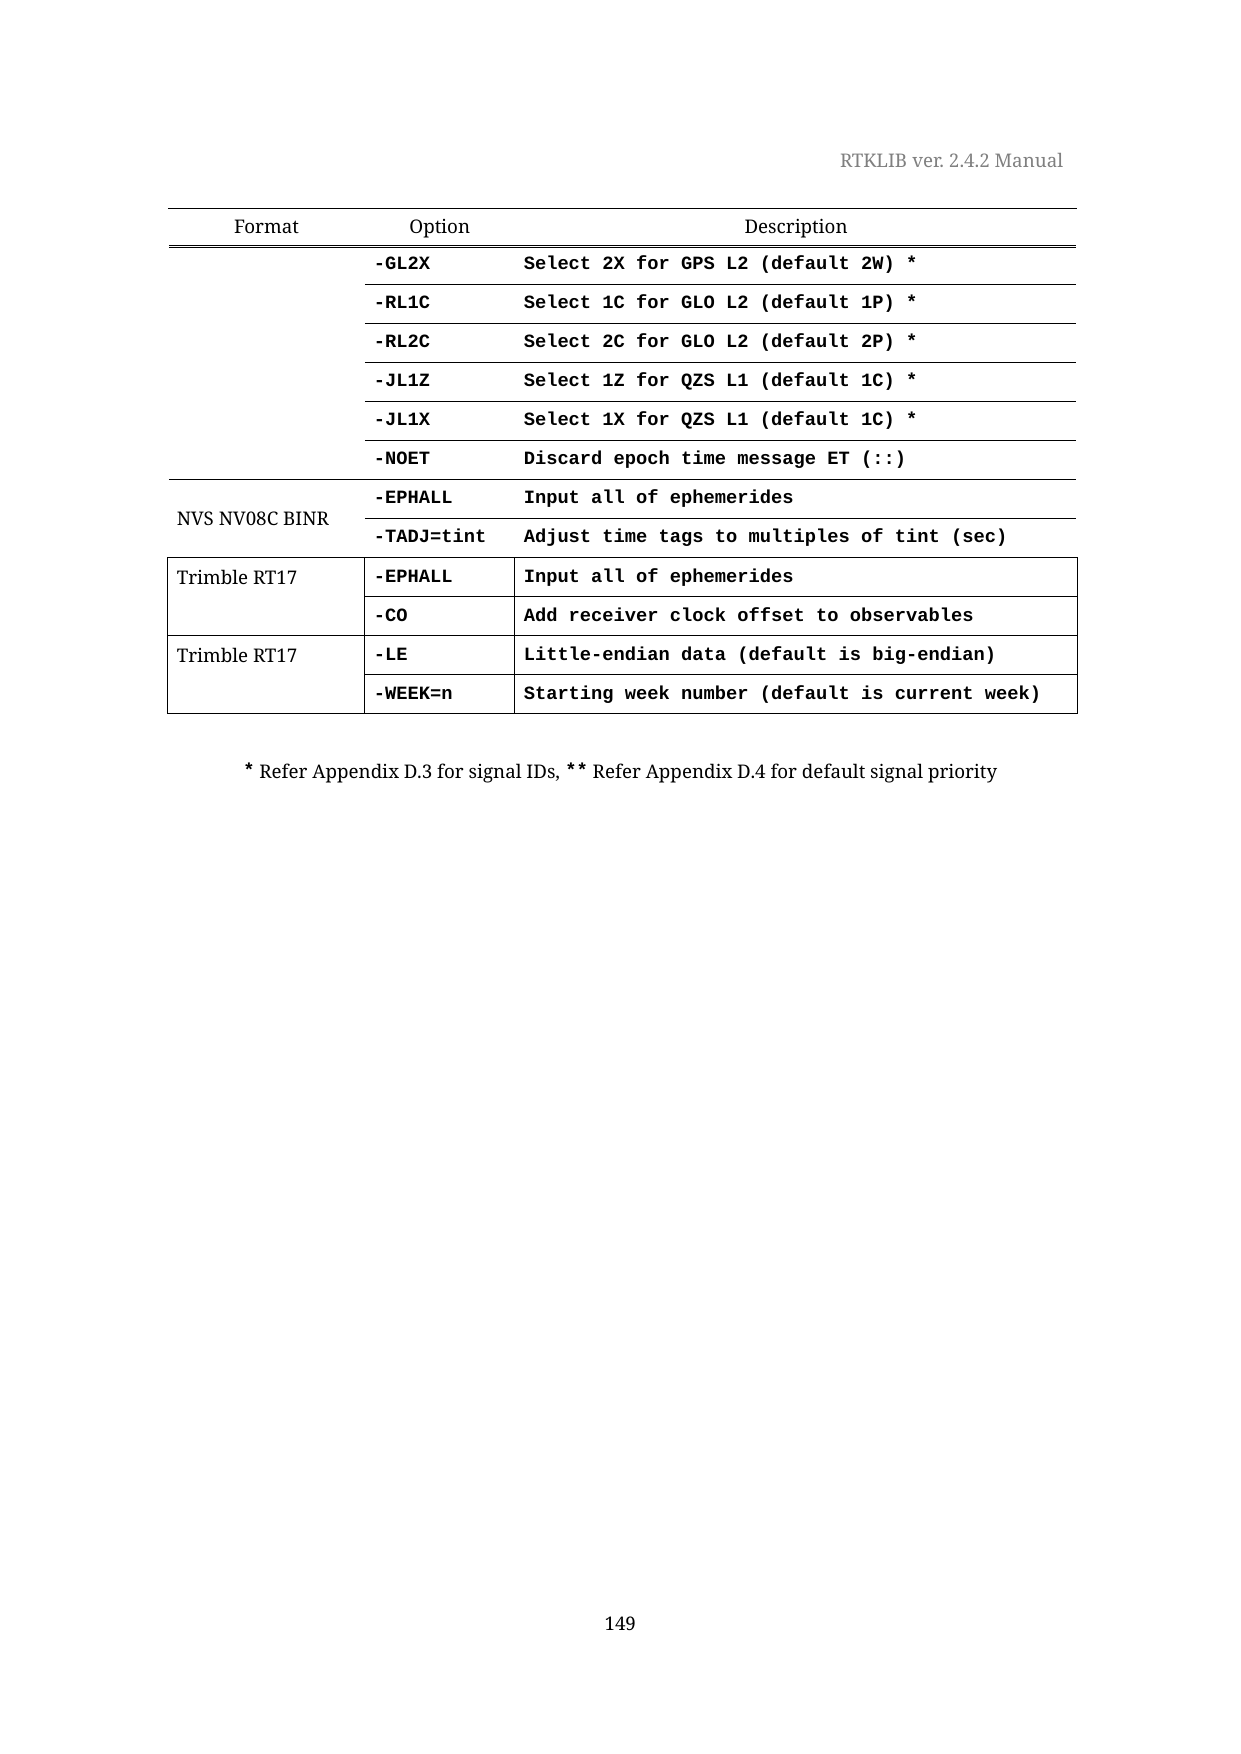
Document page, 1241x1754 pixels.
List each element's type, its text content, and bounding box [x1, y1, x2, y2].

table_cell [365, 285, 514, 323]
text * Refer Appendix D.3 for signal IDs, ** Refer Appendix D.4 for default signal priority [177, 752, 1063, 790]
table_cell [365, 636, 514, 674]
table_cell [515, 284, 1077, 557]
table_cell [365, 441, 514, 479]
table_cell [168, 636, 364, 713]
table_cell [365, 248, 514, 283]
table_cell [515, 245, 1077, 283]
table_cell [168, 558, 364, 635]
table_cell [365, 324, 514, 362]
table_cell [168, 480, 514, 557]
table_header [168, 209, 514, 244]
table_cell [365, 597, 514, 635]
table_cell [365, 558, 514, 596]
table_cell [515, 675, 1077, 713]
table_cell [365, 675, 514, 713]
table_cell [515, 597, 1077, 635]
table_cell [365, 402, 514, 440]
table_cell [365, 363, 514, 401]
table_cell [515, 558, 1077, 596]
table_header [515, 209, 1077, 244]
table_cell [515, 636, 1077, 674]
